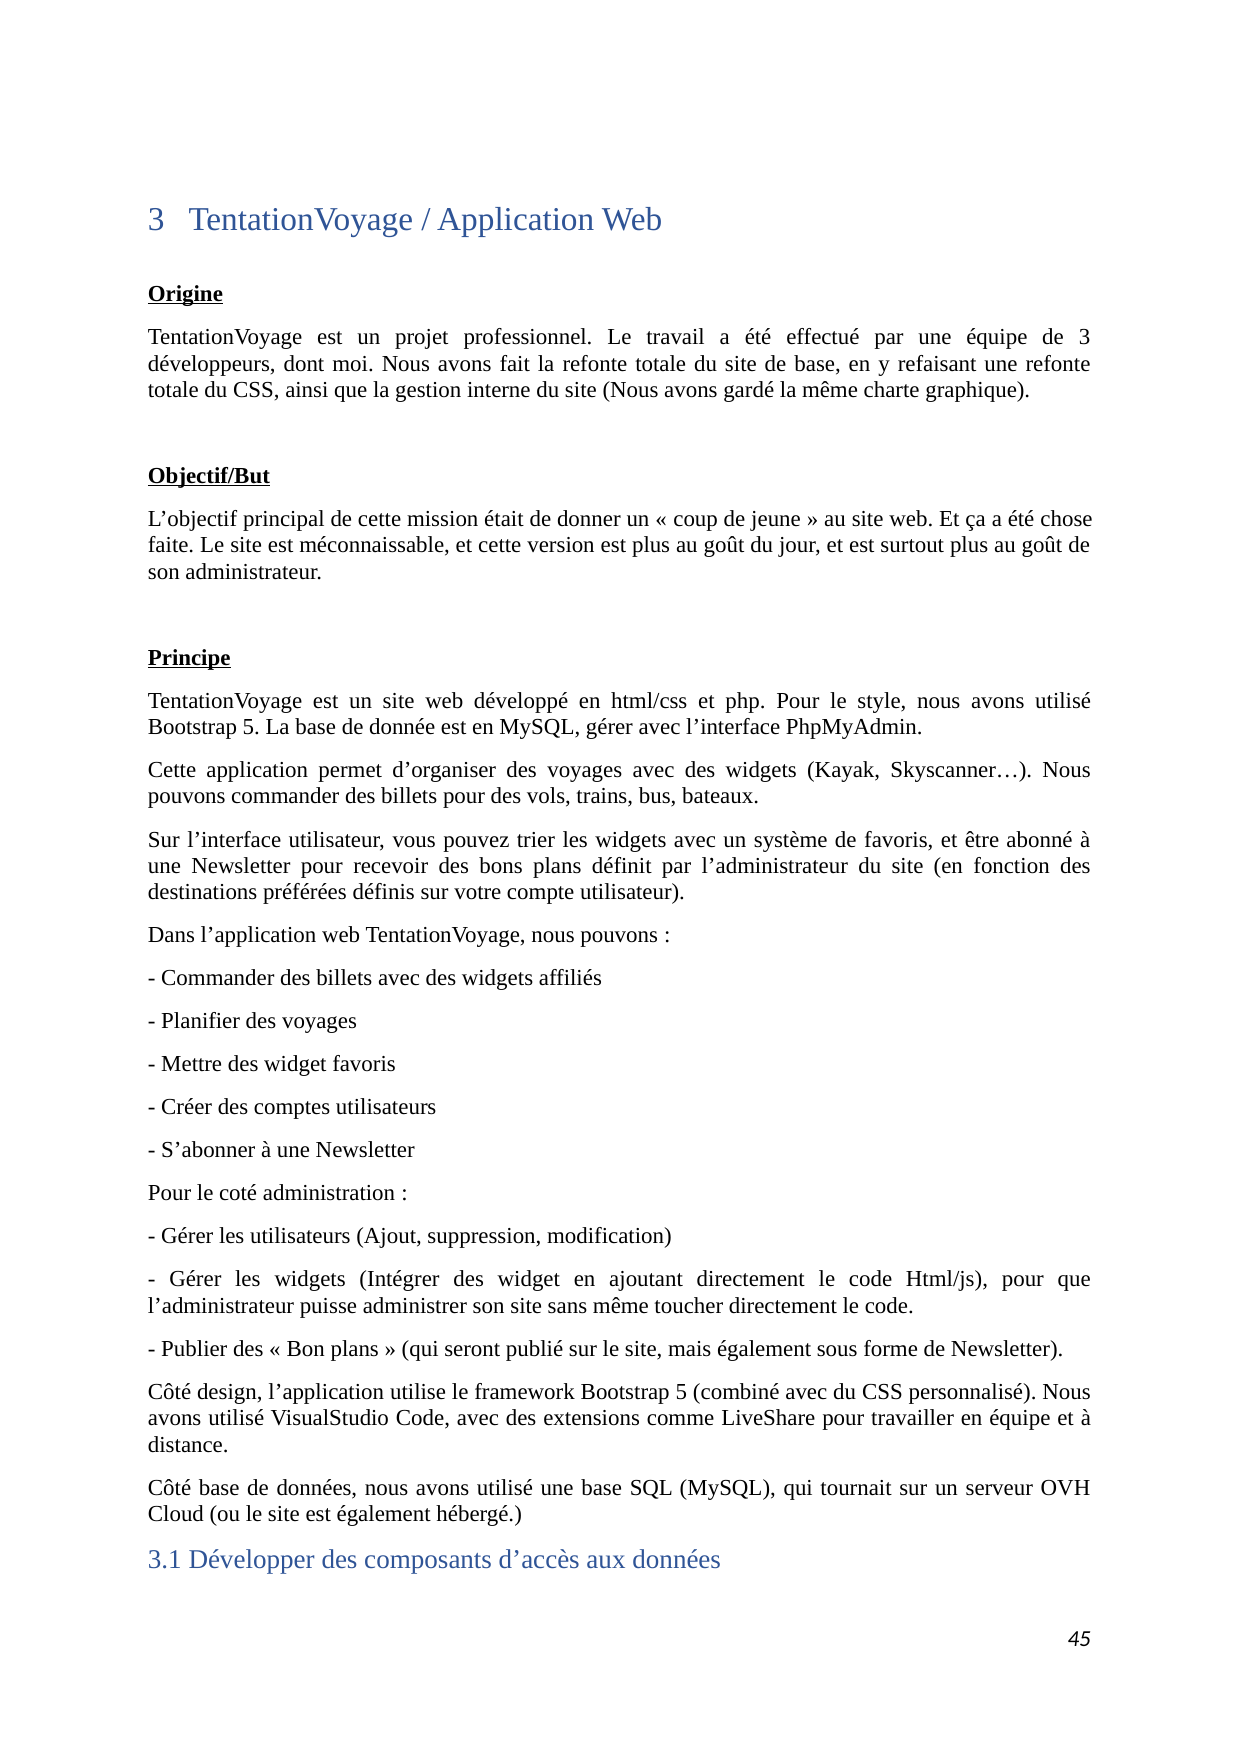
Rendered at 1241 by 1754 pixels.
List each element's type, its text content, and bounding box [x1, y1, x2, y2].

text TentationVoyage est un projet professionnel. Le travail a été effectué par une équipe de 3 développeurs, dont moi. Nous avons fait la refonte totale du site de base, en y refaisant une refonte totale du CSS, ainsi que la gestion interne du site (Nous avons gardé la même charte graphique). [148, 323, 1093, 402]
text Dans l’application web TentationVoyage, nous pouvons : [148, 921, 1093, 948]
text Origine [148, 280, 1093, 307]
text - Gérer les utilisateurs (Ajout, suppression, modification) [148, 1222, 1093, 1249]
text Principe [148, 644, 1093, 670]
text - Créer des comptes utilisateurs [148, 1093, 1093, 1120]
text TentationVoyage est un site web développé en html/css et php. Pour le style, nous avons utilisé Bootstrap 5. La base de donnée est en MySQL, gérer avec l’interface PhpMyAdmin. [148, 687, 1093, 739]
text Pour le coté administration : [148, 1179, 1093, 1206]
list Développer des composants d’accès aux données [148, 1543, 1093, 1574]
list TentationVoyage / Application Web [148, 199, 1093, 237]
text - S’abonner à une Newsletter [148, 1136, 1093, 1163]
text - Commander des billets avec des widgets affiliés [148, 964, 1093, 991]
text - Publier des « Bon plans » (qui seront publié sur le site, mais également sous forme de Newsletter). [148, 1335, 1093, 1361]
text - Mettre des widget favoris [148, 1050, 1093, 1077]
text L’objectif principal de cette mission était de donner un « coup de jeune » au site web. Et ça a été chose faite. Le site est méconnaissable, et cette version est plus au goût du jour, et est surtout plus au goût de son administrateur. [148, 505, 1093, 584]
text Cette application permet d’organiser des voyages avec des widgets (Kayak, Skyscanner…). Nous pouvons commander des billets pour des vols, trains, bus, bateaux. [148, 756, 1093, 809]
text Sur l’interface utilisateur, vous pouvez trier les widgets avec un système de favoris, et être abonné à une Newsletter pour recevoir des bons plans définit par l’administrateur du site (en fonction des destinations préférées définis sur votre compte utilisateur). [148, 826, 1093, 905]
text Côté design, l’application utilise le framework Bootstrap 5 (combiné avec du CSS personnalisé). Nous avons utilisé VisualStudio Code, avec des extensions comme LiveShare pour travailler en équipe et à distance. [148, 1378, 1093, 1457]
text Objectif/But [148, 462, 1093, 488]
text - Gérer les widgets (Intégrer des widget en ajoutant directement le code Html/js), pour que l’administrateur puisse administrer son site sans même toucher directement le code. [148, 1266, 1093, 1318]
text Côté base de données, nous avons utilisé une base SQL (MySQL), qui tournait sur un serveur OVH Cloud (ou le site est également hébergé.) [148, 1474, 1093, 1526]
text - Planifier des voyages [148, 1007, 1093, 1034]
